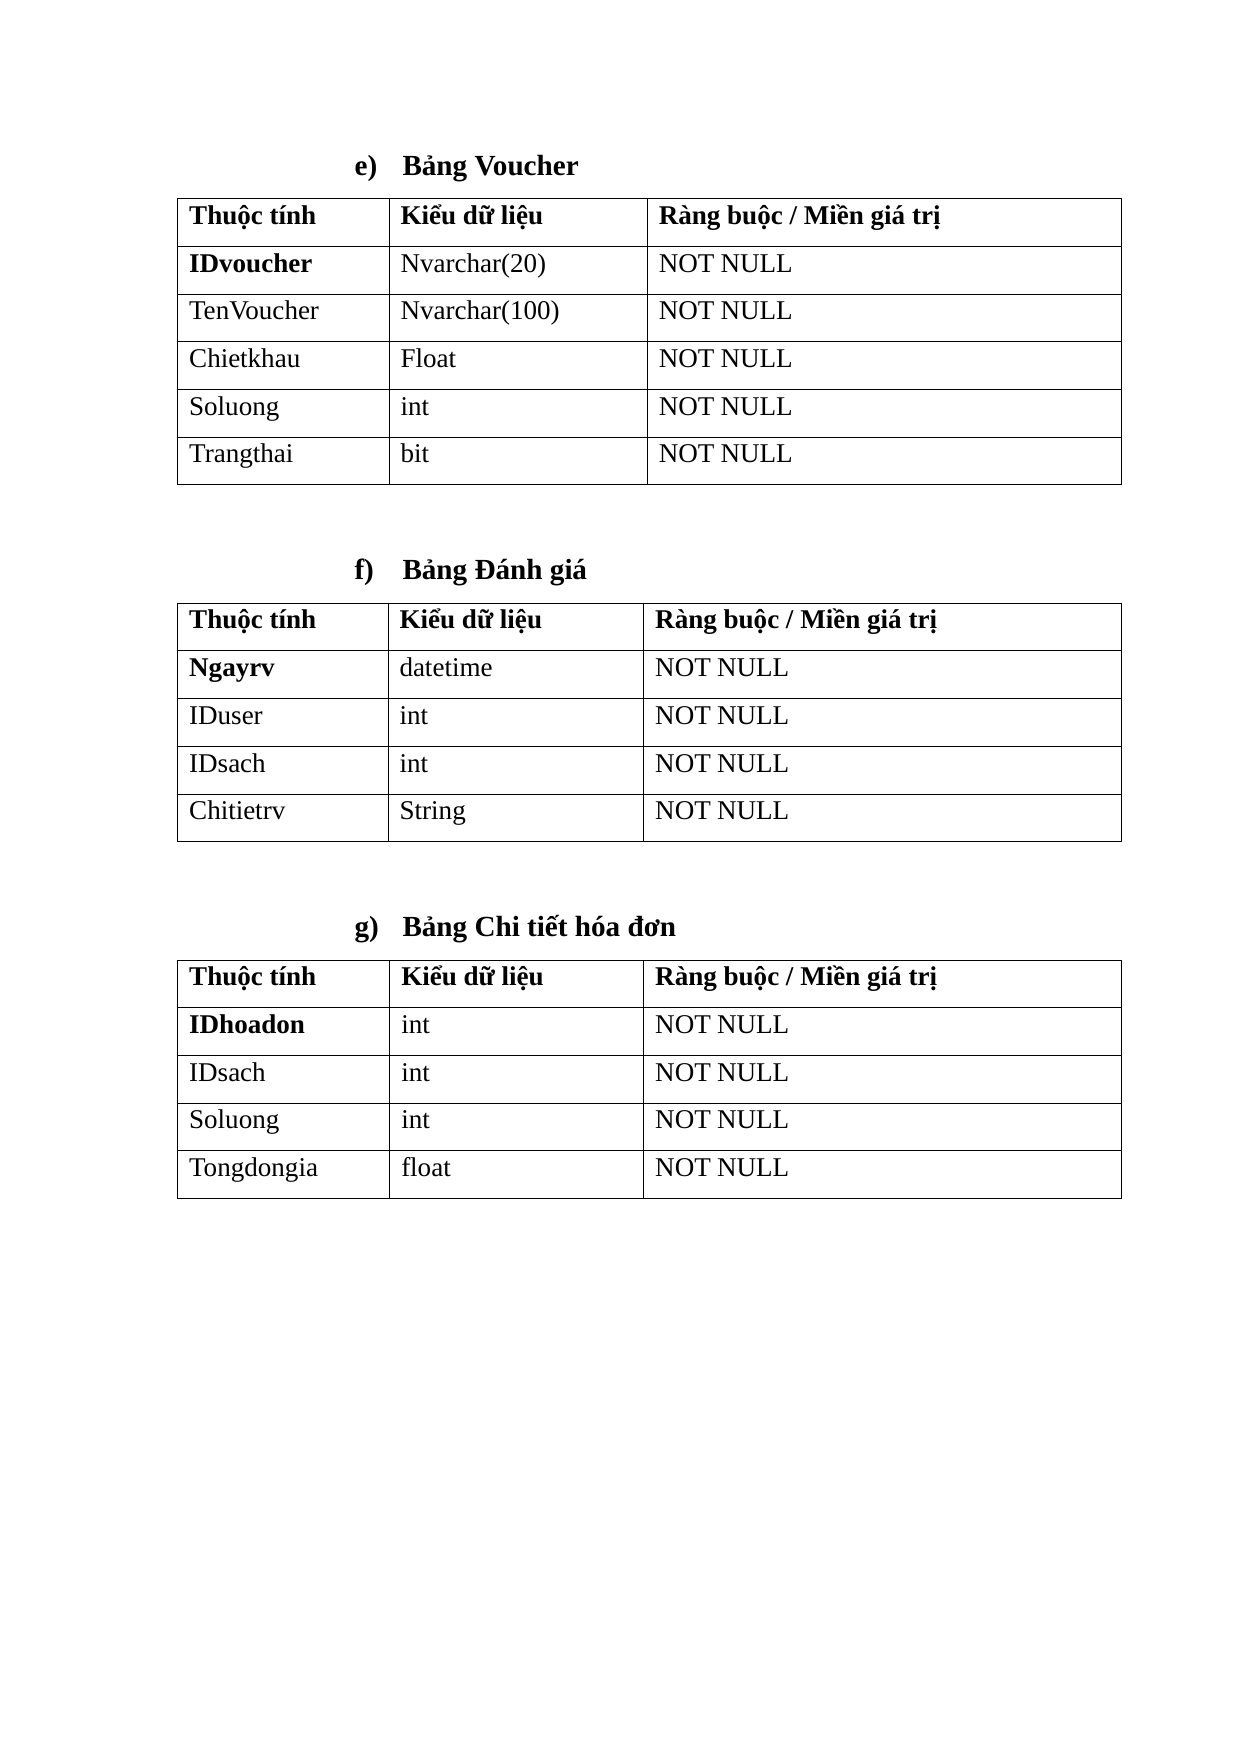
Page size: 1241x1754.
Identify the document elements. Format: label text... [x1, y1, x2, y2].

table_cell IDsach [178, 1056, 389, 1103]
table_cell IDvoucher [178, 247, 389, 293]
table_cell NOT NULL [644, 699, 1121, 746]
table_header Ràng buộc / Miền giá trị [648, 199, 1121, 246]
table_cell int [390, 1008, 643, 1055]
table_cell NOT NULL [644, 651, 1121, 698]
table_cell IDuser [178, 699, 388, 746]
table_cell NOT NULL [644, 747, 1121, 793]
table_cell int [390, 1104, 643, 1150]
table_cell int [389, 699, 643, 746]
list Bảng Chi tiết hóa đơn [354, 909, 1122, 943]
table_header Ràng buộc / Miền giá trị [644, 961, 1121, 1007]
table_cell String [389, 795, 643, 841]
list Bảng Đánh giá [354, 552, 1122, 586]
table_cell float [390, 1151, 643, 1198]
table_cell Float [390, 342, 647, 389]
table_cell NOT NULL [648, 247, 1121, 293]
table_header Thuộc tính [178, 604, 388, 650]
table_cell TenVoucher [178, 295, 389, 341]
table_cell Tongdongia [178, 1151, 389, 1198]
table_cell NOT NULL [648, 390, 1121, 437]
table_header Kiểu dữ liệu [390, 199, 647, 246]
table_cell Trangthai [178, 438, 389, 484]
table_cell Ngayrv [178, 651, 388, 698]
table_cell NOT NULL [644, 1056, 1121, 1103]
table_cell Soluong [178, 390, 389, 437]
table_cell int [390, 1056, 643, 1103]
table_header Thuộc tính [178, 961, 389, 1007]
list Bảng Voucher [354, 148, 1122, 181]
table_cell datetime [389, 651, 643, 698]
table_cell IDhoadon [178, 1008, 389, 1055]
table_cell NOT NULL [648, 342, 1121, 389]
table_header Ràng buộc / Miền giá trị [644, 604, 1121, 650]
table_cell Nvarchar(100) [390, 295, 647, 341]
table_cell NOT NULL [648, 295, 1121, 341]
table_cell NOT NULL [648, 438, 1121, 484]
table_cell Soluong [178, 1104, 389, 1150]
table_header Kiểu dữ liệu [389, 604, 643, 650]
table_cell Nvarchar(20) [390, 247, 647, 293]
table_header Kiểu dữ liệu [390, 961, 643, 1007]
table_cell int [389, 747, 643, 793]
table_cell NOT NULL [644, 1104, 1121, 1150]
table_cell bit [390, 438, 647, 484]
table_cell NOT NULL [644, 795, 1121, 841]
table_cell NOT NULL [644, 1151, 1121, 1198]
table_cell IDsach [178, 747, 388, 793]
table_cell Chietkhau [178, 342, 389, 389]
table_cell NOT NULL [644, 1008, 1121, 1055]
table_cell Chitietrv [178, 795, 388, 841]
table_header Thuộc tính [178, 199, 389, 246]
table_cell int [390, 390, 647, 437]
